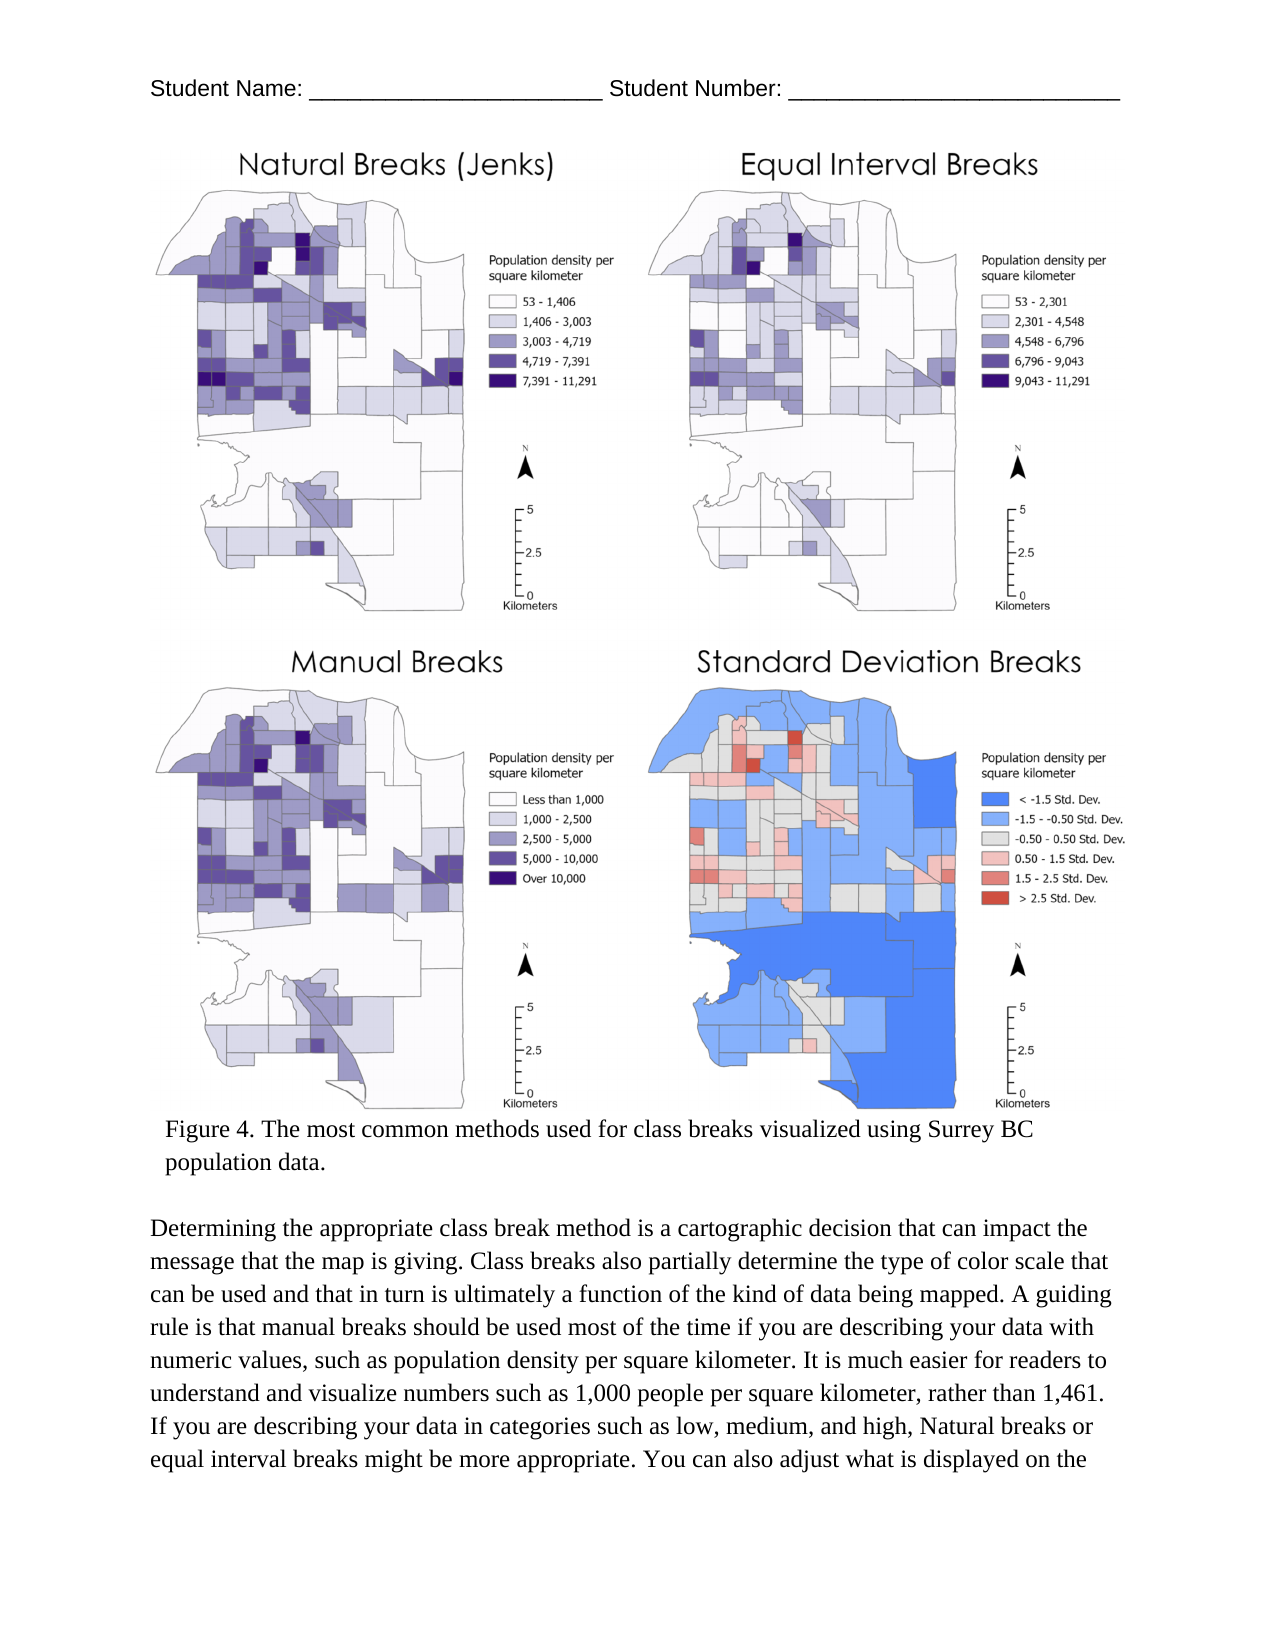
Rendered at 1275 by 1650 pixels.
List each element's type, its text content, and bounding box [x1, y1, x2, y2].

text Figure 4. The most common methods used for class breaks visualized using Surrey BC population data. [165, 1114, 1125, 1176]
picture [150, 150, 1125, 1111]
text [150, 1213, 1125, 1473]
